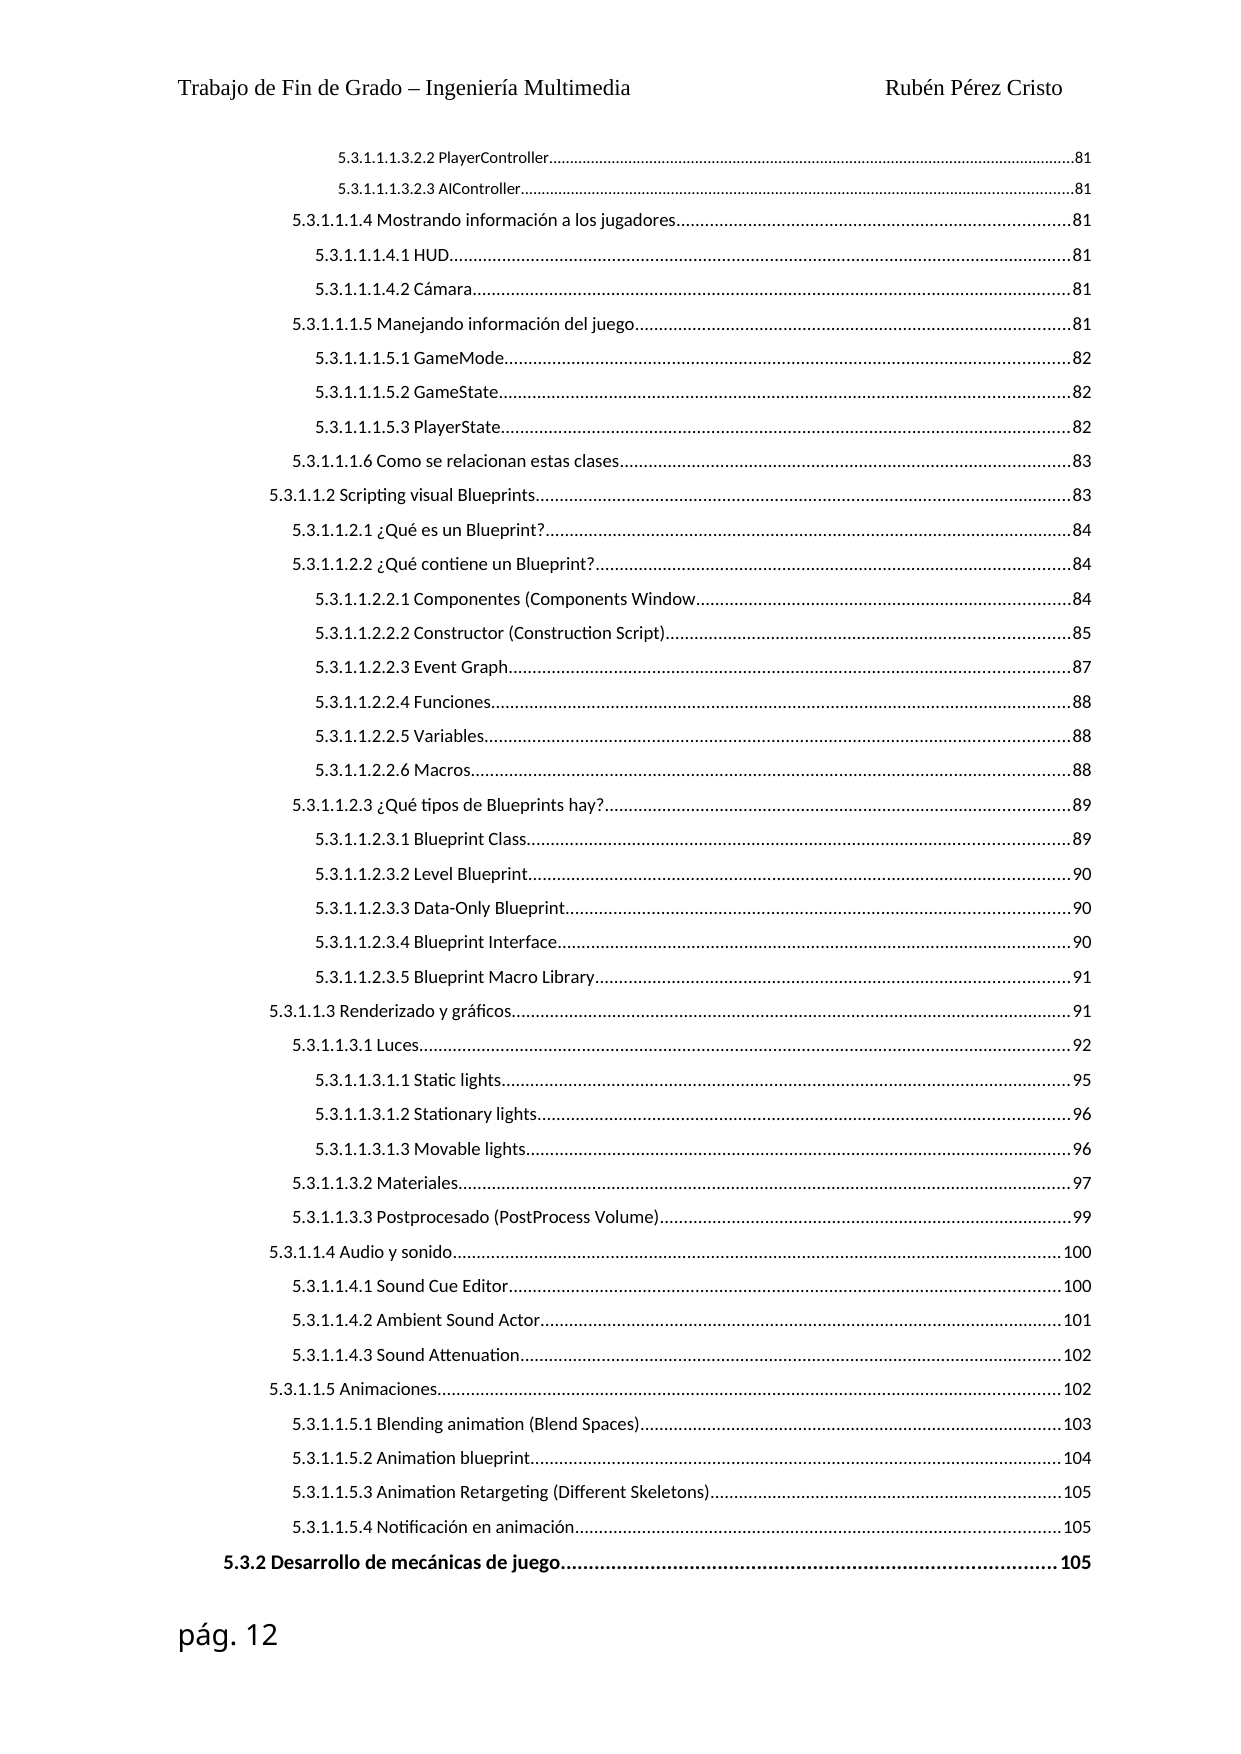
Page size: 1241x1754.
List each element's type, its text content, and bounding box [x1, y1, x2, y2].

text 5.3.1.1.2.3.5 Blueprint Macro Library 91 [315, 965, 1092, 988]
text 5.3.1.1.1.4 Mostrando información a los jugadores 81 [292, 208, 1092, 231]
text 5.3.1.1.2.2.4 Funciones 88 [315, 690, 1092, 713]
text 5.3.1.1.5.2 Animation blueprint 104 [292, 1446, 1092, 1469]
text 5.3.1.1.3.1.3 Movable lights 96 [315, 1137, 1092, 1159]
text 5.3.1.1.1.4.1 HUD 81 [315, 243, 1092, 266]
text 5.3.1.1.1.5.2 GameState 82 [315, 380, 1092, 403]
text 5.3.1.1.2.3.4 Blueprint Interface 90 [315, 930, 1092, 953]
text 5.3.1.1.5.4 Notificación en animación 105 [292, 1515, 1092, 1538]
text 5.3.1.1.2.2.3 Event Graph 87 [315, 655, 1092, 678]
text 5.3.1.1.3.2 Materiales 97 [292, 1171, 1092, 1194]
text 5.3.1.1.3.1.1 Static lights 95 [315, 1068, 1092, 1091]
text 5.3.1.1.2.2.5 Variables 88 [315, 724, 1092, 747]
text 5.3.1.1.1.6 Como se relacionan estas clases 83 [292, 449, 1092, 472]
text 5.3.1.1.3.1 Luces 92 [292, 1033, 1092, 1056]
text 5.3.1.1.3 Renderizado y gráficos 91 [269, 999, 1092, 1022]
text 5.3.1.1.2.3.2 Level Blueprint 90 [315, 862, 1092, 884]
text 5.3.1.1.4.2 Ambient Sound Actor 101 [292, 1308, 1092, 1331]
text 5.3.1.1.2.3 ¿Qué tipos de Blueprints hay? 89 [292, 793, 1092, 816]
text 5.3.1.1.2.2 ¿Qué contiene un Blueprint? 84 [292, 552, 1092, 575]
text 5.3.2 Desarrollo de mecánicas de juego 105 [223, 1549, 1092, 1574]
text 5.3.1.1.1.5 Manejando información del juego 81 [292, 312, 1092, 334]
text 5.3.1.1.2 Scripting visual Blueprints 83 [269, 483, 1092, 506]
text 5.3.1.1.1.5.3 PlayerState 82 [315, 415, 1092, 438]
text 5.3.1.1.1.3.2.2 PlayerController 81 [338, 148, 1092, 168]
text 5.3.1.1.4.3 Sound Attenuation 102 [292, 1343, 1092, 1366]
text 5.3.1.1.2.1 ¿Qué es un Blueprint? 84 [292, 518, 1092, 541]
text 5.3.1.1.2.3.3 Data-Only Blueprint 90 [315, 896, 1092, 919]
text 5.3.1.1.2.2.1 Componentes (Components Window 84 [315, 587, 1092, 609]
text 5.3.1.1.1.5.1 GameMode 82 [315, 346, 1092, 369]
text 5.3.1.1.2.2.2 Constructor (Construction Script) 85 [315, 621, 1092, 644]
text 5.3.1.1.4.1 Sound Cue Editor 100 [292, 1274, 1092, 1297]
text 5.3.1.1.1.3.2.3 AIController 81 [338, 178, 1092, 198]
text 5.3.1.1.3.3 Postprocesado (PostProcess Volume) 99 [292, 1205, 1092, 1228]
text 5.3.1.1.5.3 Animation Retargeting (Different Skeletons) 105 [292, 1480, 1092, 1503]
text 5.3.1.1.2.2.6 Macros 88 [315, 758, 1092, 781]
text 5.3.1.1.2.3.1 Blueprint Class 89 [315, 827, 1092, 850]
text 5.3.1.1.1.4.2 Cámara 81 [315, 277, 1092, 300]
text 5.3.1.1.4 Audio y sonido 100 [269, 1240, 1092, 1263]
text 5.3.1.1.5 Animaciones 102 [269, 1377, 1092, 1400]
text 5.3.1.1.5.1 Blending animation (Blend Spaces) 103 [292, 1412, 1092, 1434]
text 5.3.1.1.3.1.2 Stationary lights 96 [315, 1102, 1092, 1125]
